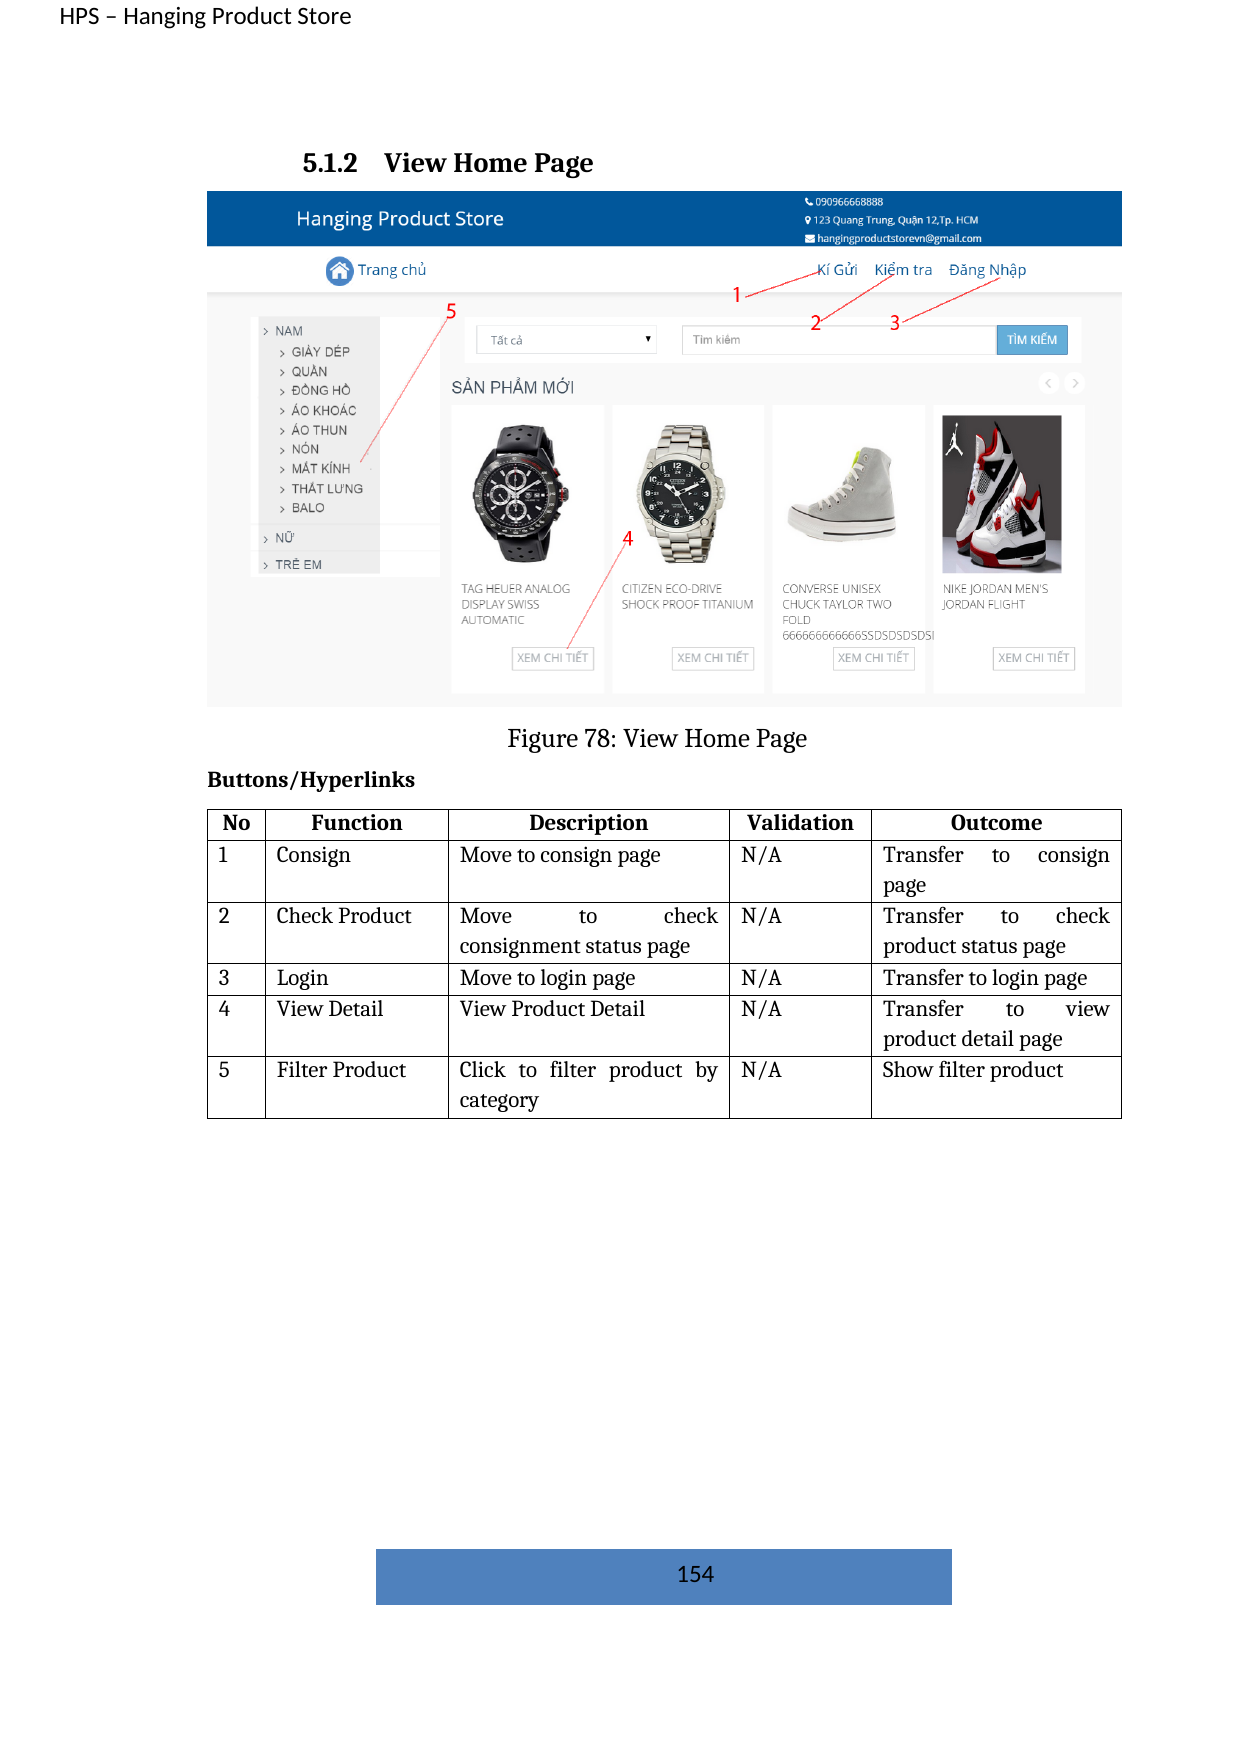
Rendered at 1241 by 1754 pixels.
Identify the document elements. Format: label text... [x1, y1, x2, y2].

subtitle View Home Page [303, 147, 1122, 179]
table_cell Transfer to consign page [872, 841, 1121, 902]
table_cell N/A [730, 903, 871, 963]
table_cell Filter Product [266, 1057, 448, 1117]
table_cell 4 [208, 996, 265, 1056]
table_cell 5 [208, 1057, 265, 1117]
table_cell 3 [208, 964, 265, 994]
table_header No [208, 810, 265, 840]
picture [207, 191, 1122, 707]
table_cell View Product Detail [449, 996, 729, 1056]
table_cell Move to check consignment status page [449, 903, 729, 963]
table_cell Move to consign page [449, 841, 729, 902]
table_cell Transfer to login page [872, 964, 1121, 994]
table_header Outcome [872, 810, 1121, 840]
text Buttons/Hyperlinks [207, 766, 1122, 793]
table_cell 1 [208, 841, 265, 902]
table_cell 2 [208, 903, 265, 963]
table_header Validation [730, 810, 871, 840]
table_cell N/A [730, 996, 871, 1056]
table_cell N/A [730, 1057, 871, 1117]
table_cell Click to filter product by category [449, 1057, 729, 1117]
table_cell N/A [730, 841, 871, 902]
table_cell N/A [730, 964, 871, 994]
table_cell Transfer to check product status page [872, 903, 1121, 963]
table_cell View Detail [266, 996, 448, 1056]
table_header Function [266, 810, 448, 840]
table_cell Check Product [266, 903, 448, 963]
table_cell Show filter product [872, 1057, 1121, 1117]
table_cell Consign [266, 841, 448, 902]
table_cell Move to login page [449, 964, 729, 994]
table_header Description [449, 810, 729, 840]
table_cell Login [266, 964, 448, 994]
table_cell Transfer to view product detail page [872, 996, 1121, 1056]
